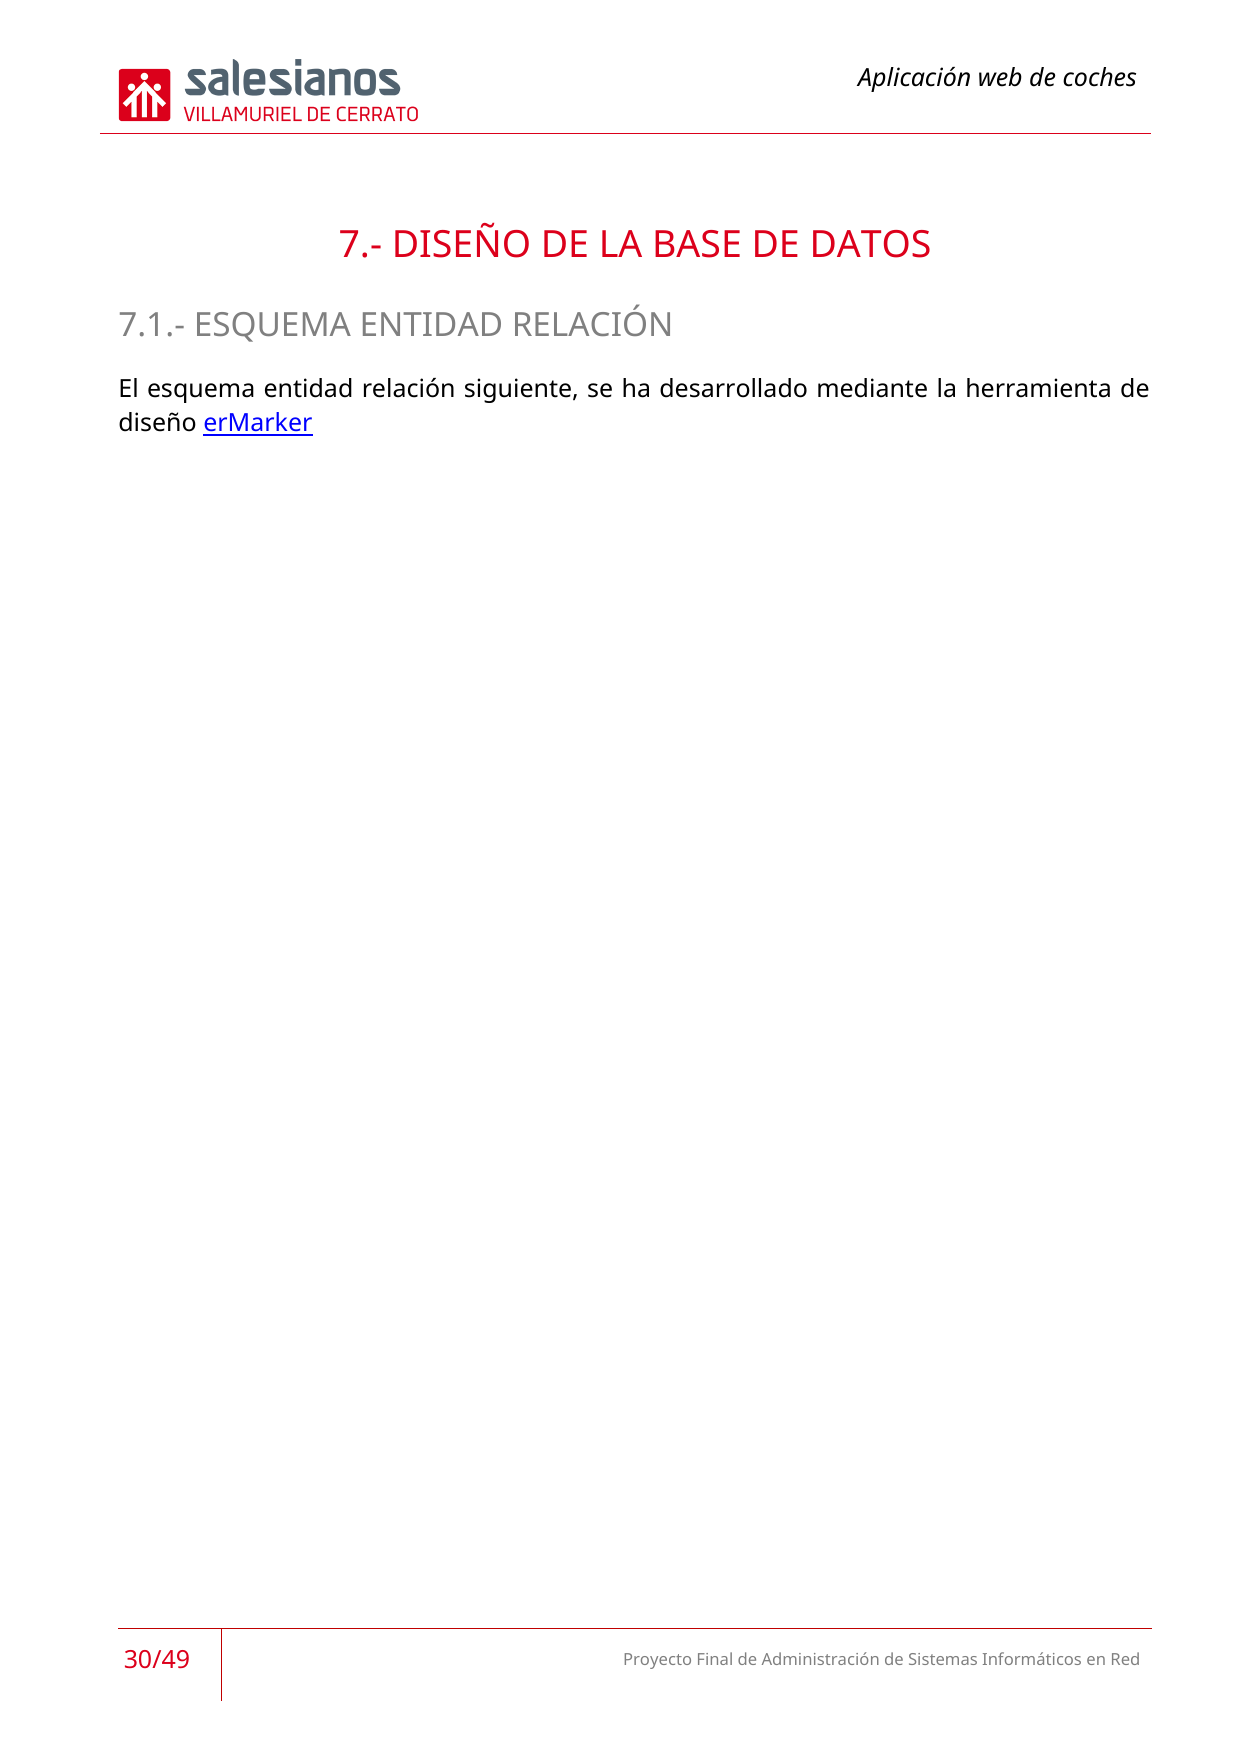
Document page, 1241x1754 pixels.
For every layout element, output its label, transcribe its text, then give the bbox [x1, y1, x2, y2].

subtitle DISEÑO DE LA BASE DE DATOS [118, 218, 1152, 269]
subtitle Esquema Entidad Relación [118, 300, 1152, 346]
picture [118, 59, 419, 126]
text El esquema entidad relación siguiente, se ha desarrollado mediante la herramienta de diseño erMarker [118, 371, 1152, 439]
